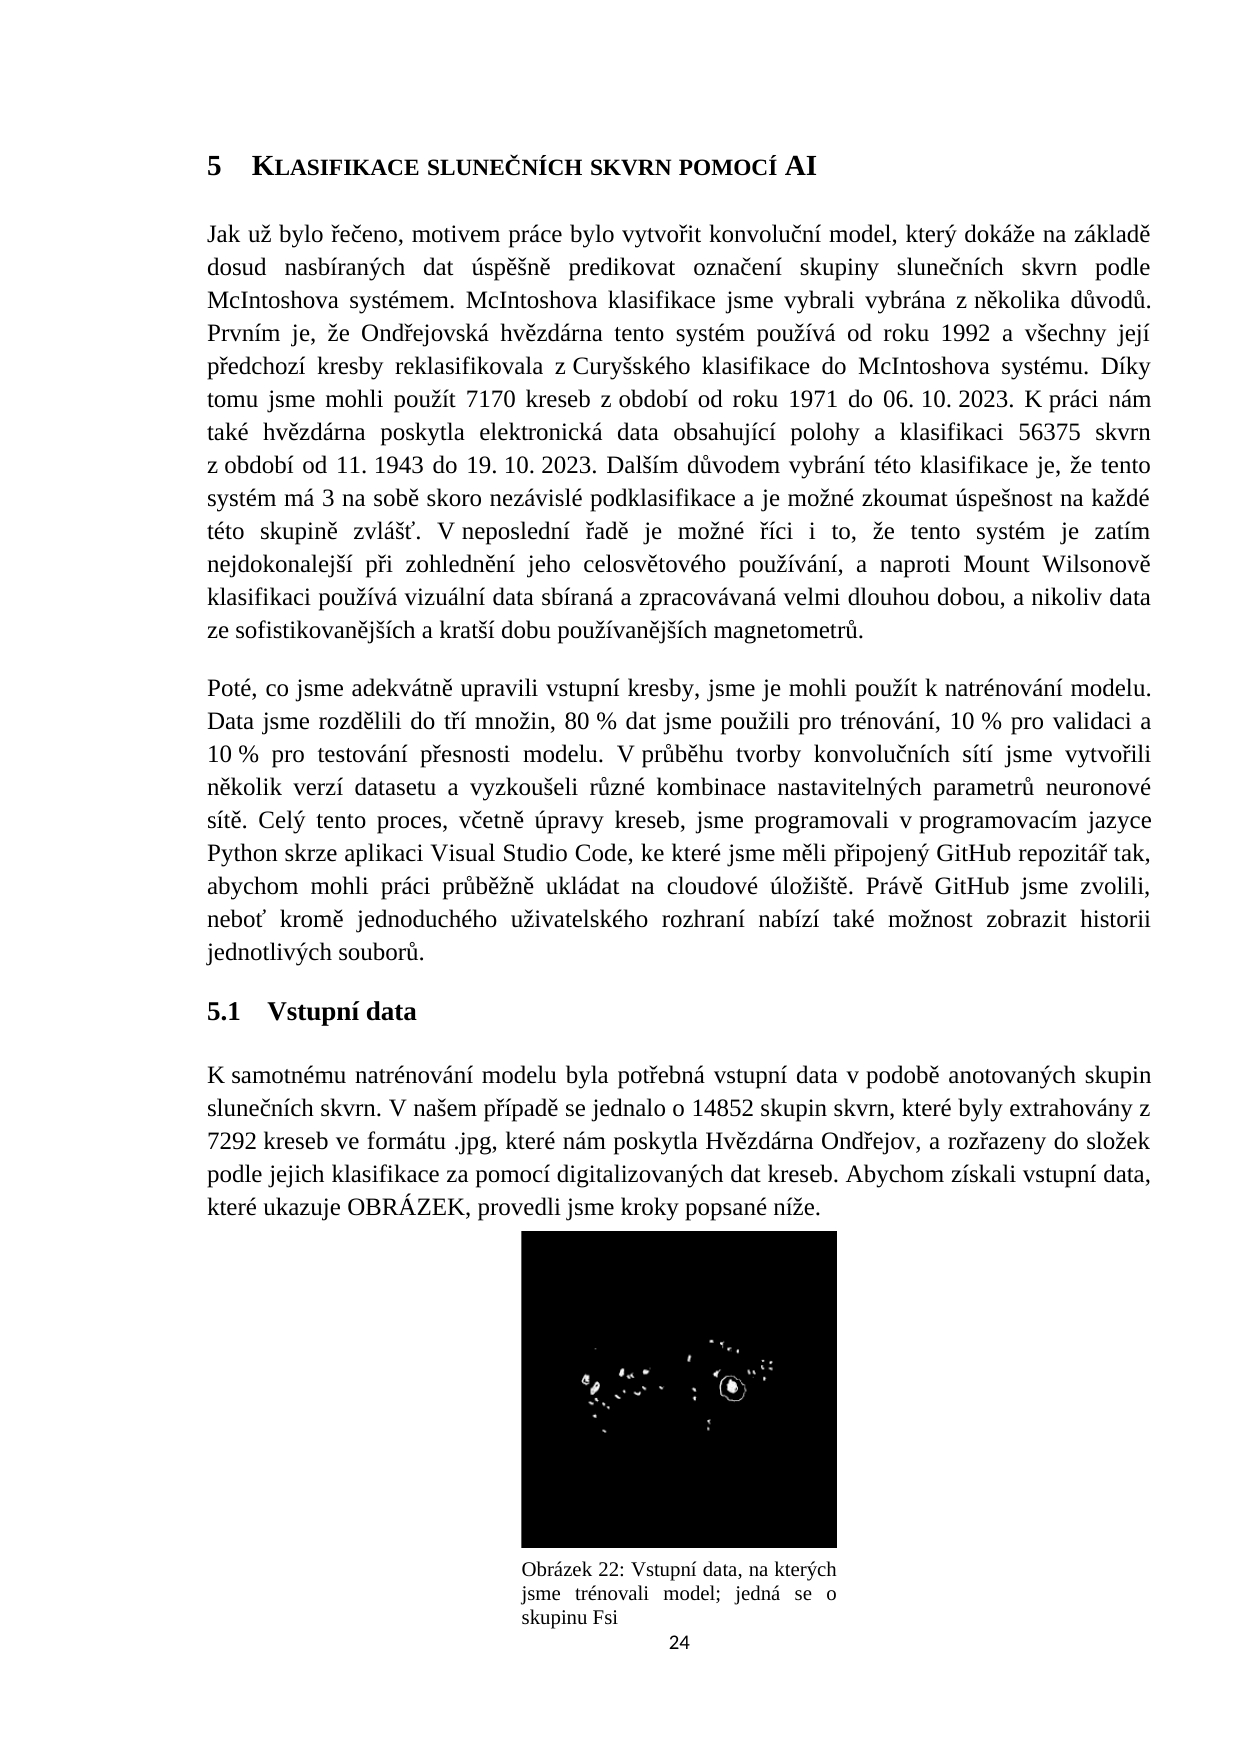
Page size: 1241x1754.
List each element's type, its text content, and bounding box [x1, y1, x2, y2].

text K samotnému natrénování modelu byla potřebná vstupní data v podobě anotovaných skupin slunečních skvrn. V našem případě se jednalo o 14852 skupin skvrn, které byly extrahovány z 7292 kreseb ve formátu .jpg, které nám poskytla Hvězdárna Ondřejov, a rozřazeny do složek podle jejich klasifikace za pomocí digitalizovaných dat kreseb. Abychom získali vstupní data, které ukazuje OBRÁZEK, provedli jsme kroky popsané níže. [207, 1060, 1152, 1221]
subtitle Klasifikace slunečních skvrn pomocí AI [207, 148, 1152, 181]
text Poté, co jsme adekvátně upravili vstupní kresby, jsme je mohli použít k natrénování modelu. Data jsme rozdělili do tří množin, 80 % dat jsme použili pro trénování, 10 % pro validaci a 10 % pro testování přesnosti modelu. V průběhu tvorby konvolučních sítí jsme vytvořili několik verzí datasetu a vyzkoušeli různé kombinace nastavitelných parametrů neuronové sítě. Celý tento proces, včetně úpravy kreseb, jsme programovali v programovacím jazyce Python skrze aplikaci Visual Studio Code, ke které jsme měli připojený GitHub repozitář tak, abychom mohli práci průběžně ukládat na cloudové úložiště. Právě GitHub jsme zvolili, neboť kromě jednoduchého uživatelského rozhraní nabízí také možnost zobrazit historii jednotlivých souborů. [207, 673, 1152, 966]
picture [521, 1231, 837, 1548]
text Jak už bylo řečeno, motivem práce bylo vytvořit konvoluční model, který dokáže na základě dosud nasbíraných dat úspěšně predikovat označení skupiny slunečních skvrn podle McIntoshova systémem. McIntoshova klasifikace jsme vybrali vybrána z několika důvodů. Prvním je, že Ondřejovská hvězdárna tento systém používá od roku 1992 a všechny její předchozí kresby reklasifikovala z Curyšského klasifikace do McIntoshova systému. Díky tomu jsme mohli použít 7170 kreseb z období od roku 1971 do 06. 10. 2023. K práci nám také hvězdárna poskytla elektronická data obsahující polohy a klasifikaci 56375 skvrn z období od 11. 1943 do 19. 10. 2023. Dalším důvodem vybrání této klasifikace je, že tento systém má 3 na sobě skoro nezávislé podklasifikace a je možné zkoumat úspešnost na každé této skupině zvlášť. V neposlední řadě je možné říci i to, že tento systém je zatím nejdokonalejší při zohlednění jeho celosvětového používání, a naproti Mount Wilsonově klasifikaci používá vizuální data sbíraná a zpracovávaná velmi dlouhou dobou, a nikoliv data ze sofistikovanějších a kratší dobu používanějších magnetometrů. [207, 219, 1152, 644]
subtitle Vstupní data [207, 995, 1152, 1026]
